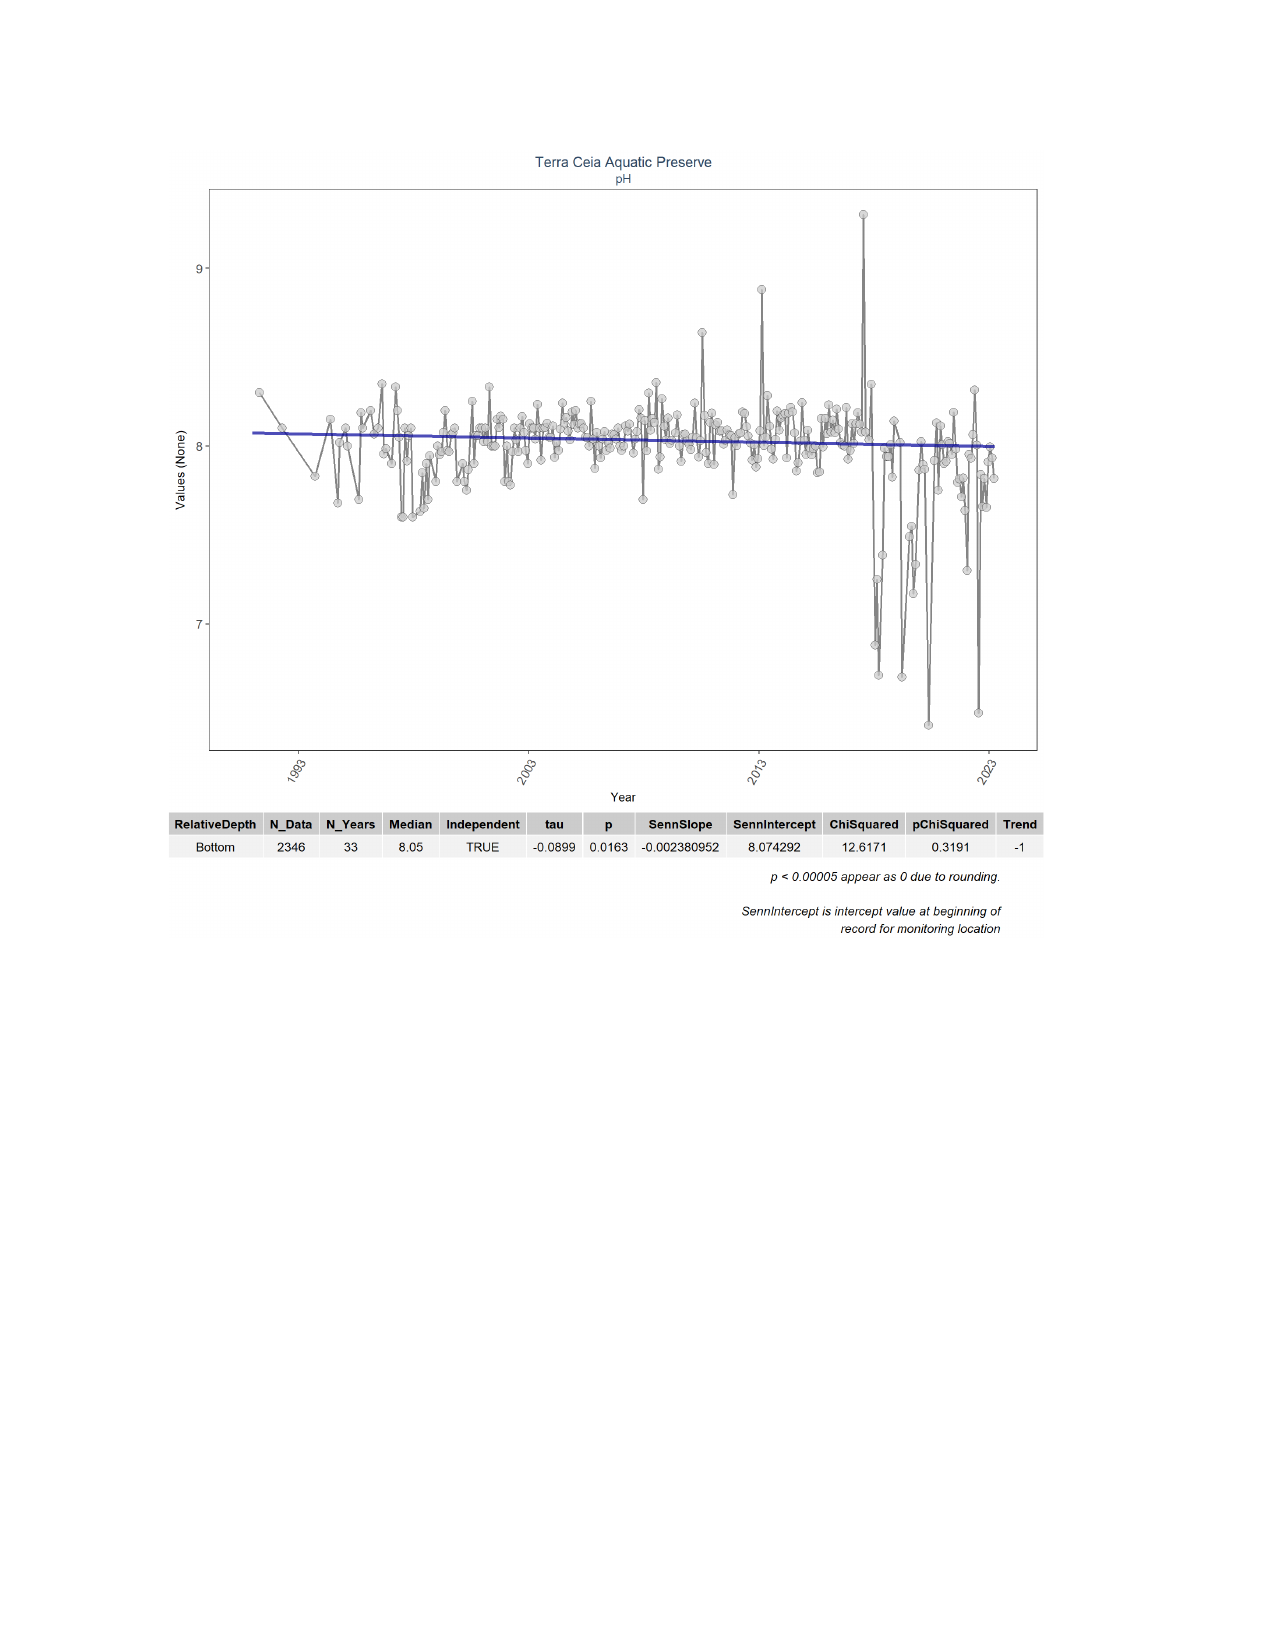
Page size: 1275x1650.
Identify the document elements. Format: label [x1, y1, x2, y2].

picture [168, 150, 1044, 938]
